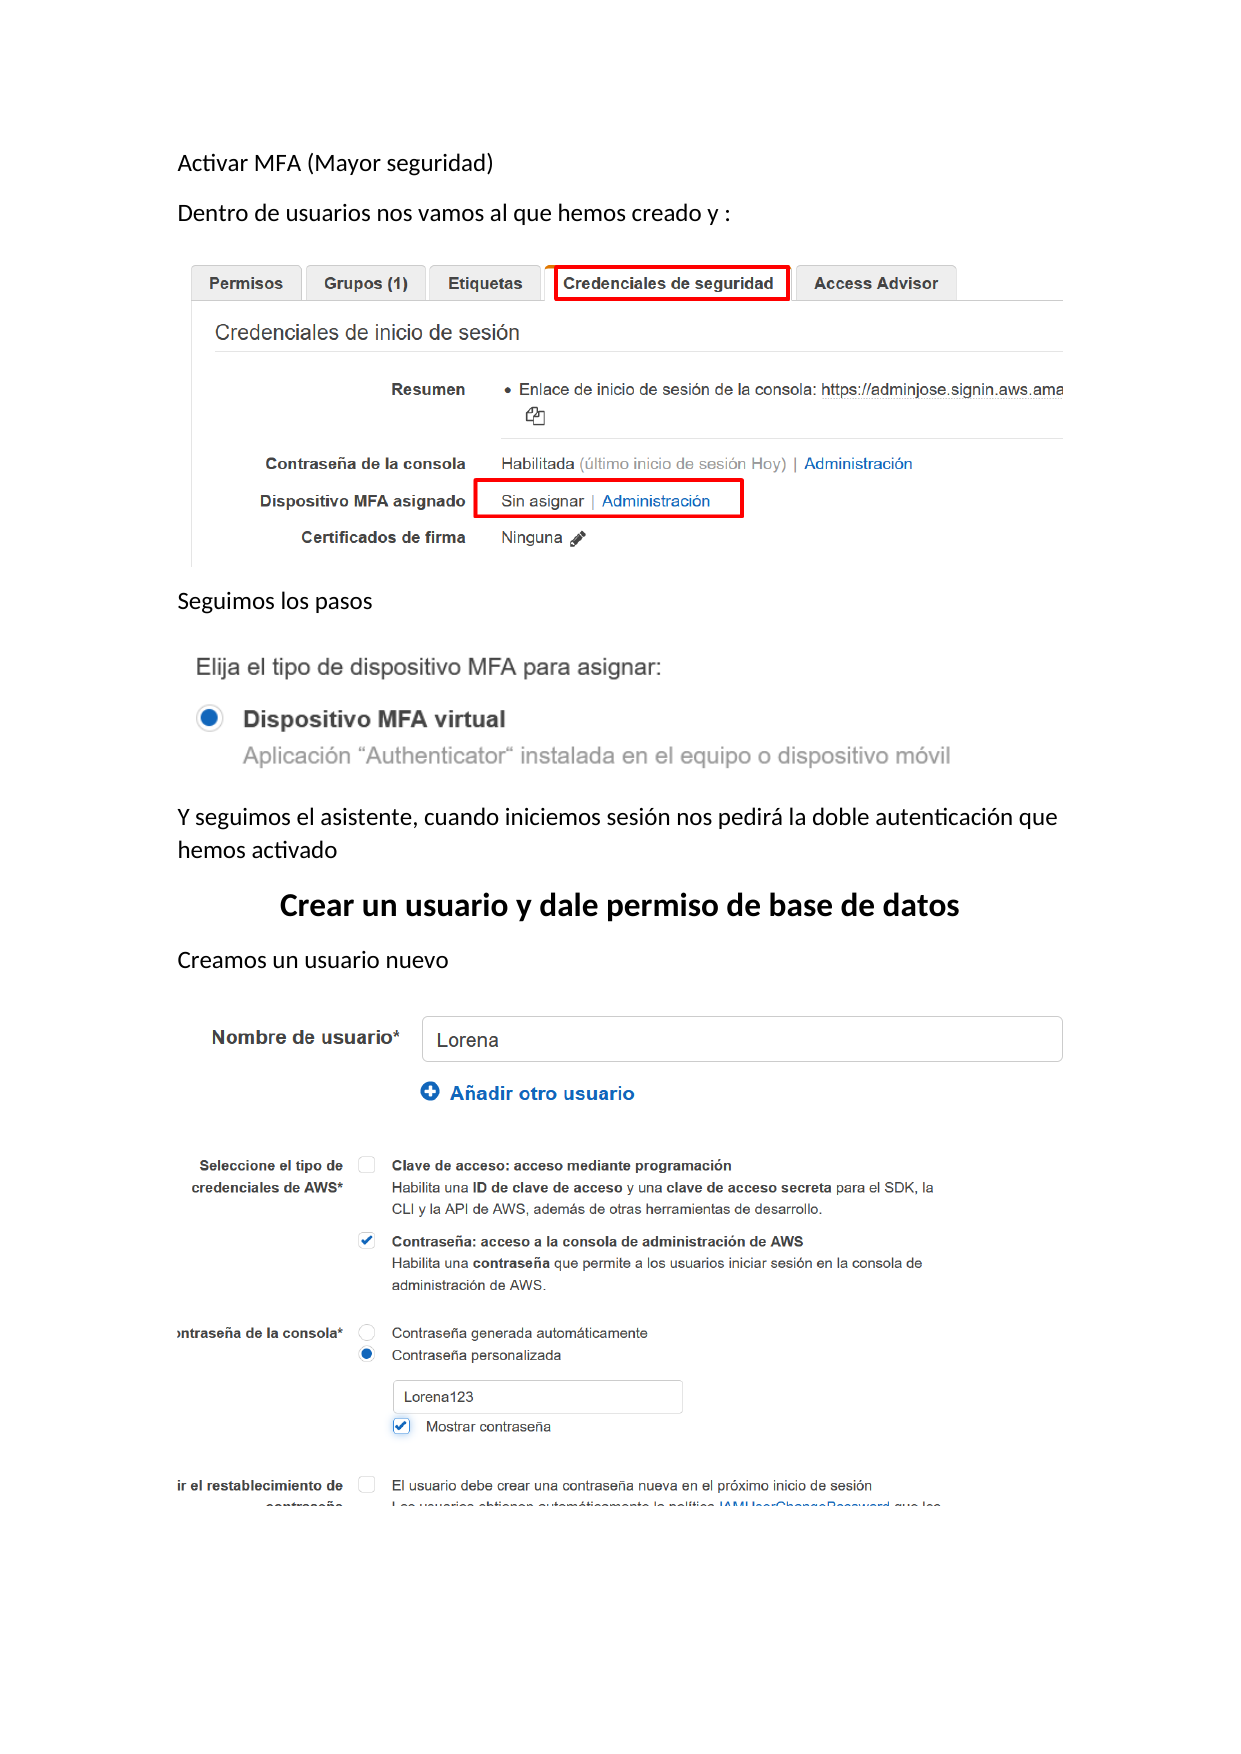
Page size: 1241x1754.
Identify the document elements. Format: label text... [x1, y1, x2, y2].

picture [177, 1152, 1063, 1506]
text Crear un usuario y dale permiso de base de datos [177, 884, 1063, 925]
text Creamos un usuario nuevo [177, 944, 1063, 975]
text Activar MFA (Mayor seguridad) [177, 148, 1063, 178]
text Seguimos los pasos [177, 585, 1063, 616]
text Y seguimos el asistente, cuando iniciemos sesión nos pedirá la doble autenticación que hemos activado [177, 801, 1063, 865]
picture [177, 994, 1063, 1134]
text Dentro de usuarios nos vamos al que hemos creado y : [177, 197, 1063, 228]
picture [177, 246, 1063, 567]
picture [177, 634, 1063, 783]
